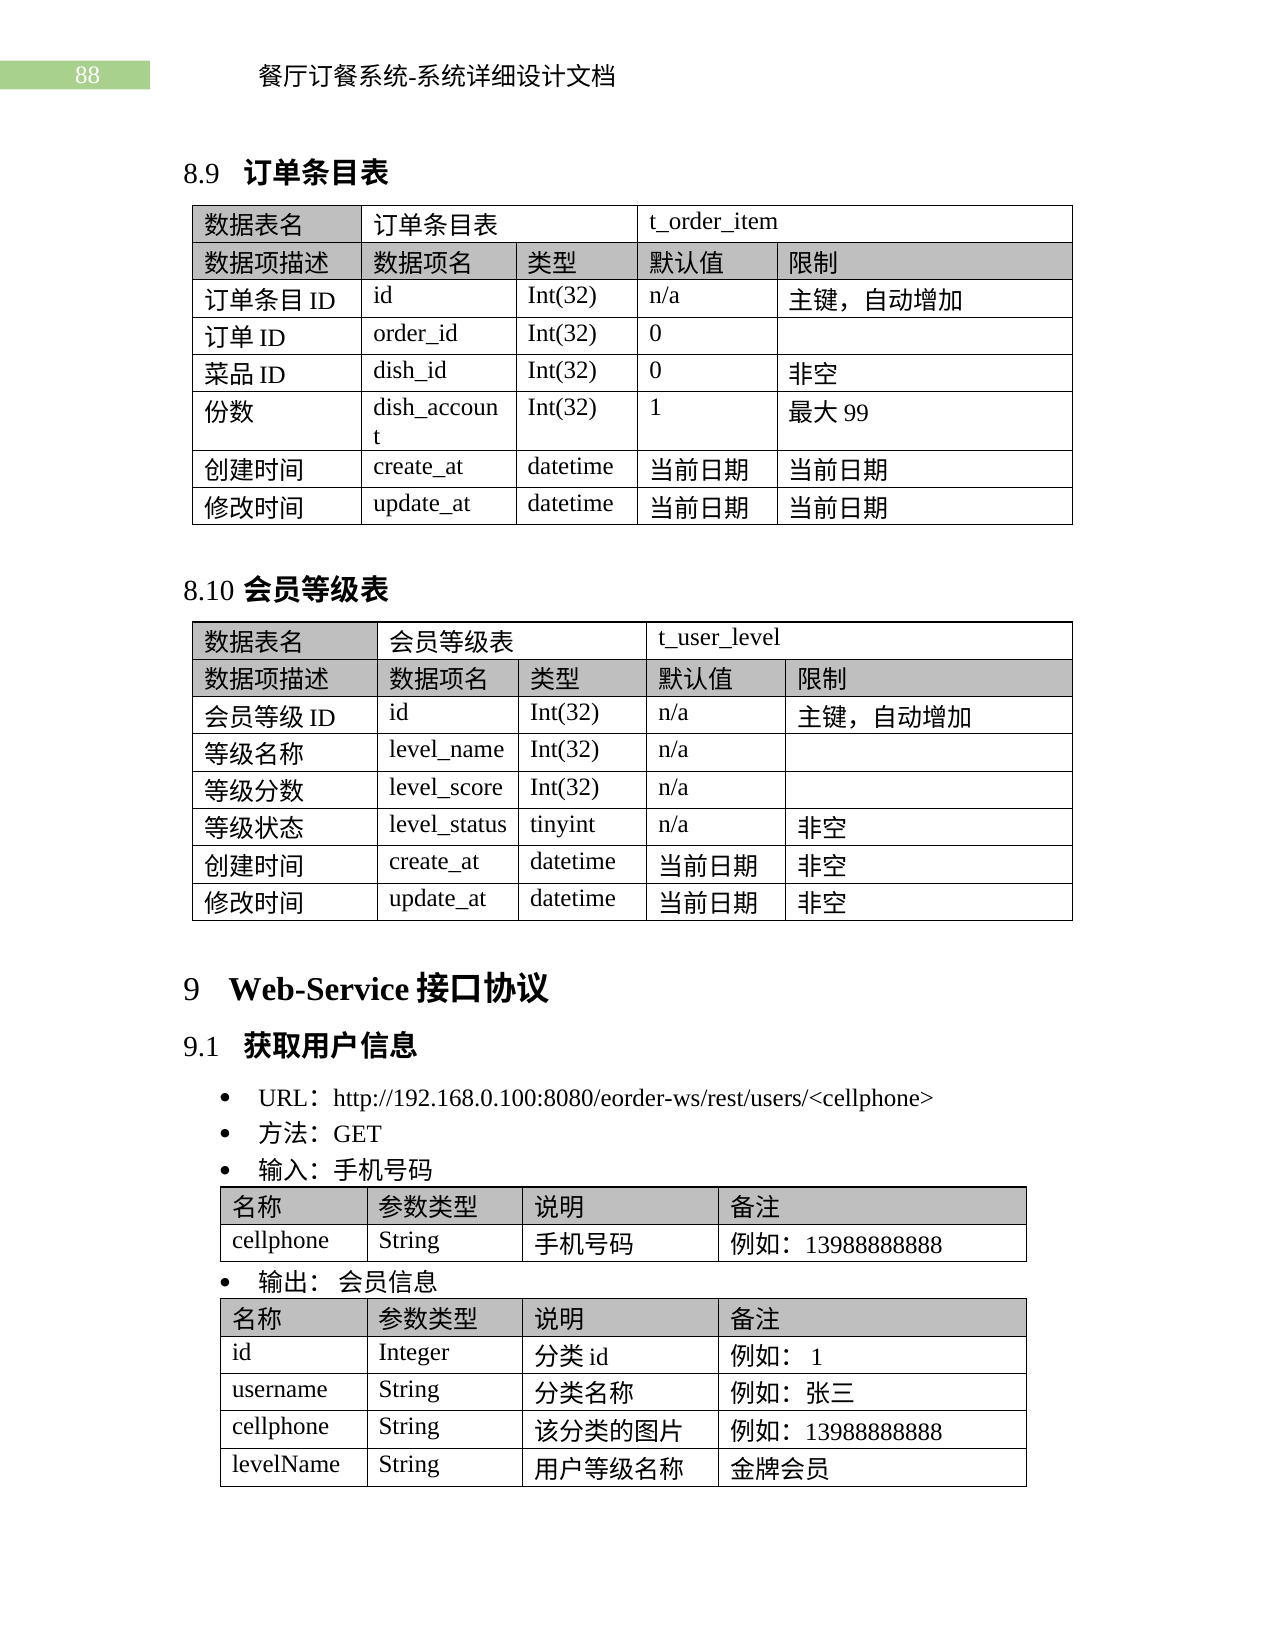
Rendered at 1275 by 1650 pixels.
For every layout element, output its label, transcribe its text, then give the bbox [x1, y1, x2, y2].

table_cell String [368, 1374, 522, 1410]
table_header 名称 [221, 1188, 367, 1224]
table_cell order_id [362, 318, 516, 354]
table_cell create_at [362, 451, 516, 487]
table_cell 0 [638, 318, 777, 354]
table_cell 等级分数 [193, 772, 377, 808]
table_cell 会员等级ID [193, 697, 377, 733]
table_cell 例如：13988888888 [719, 1411, 1026, 1448]
table_cell n/a [638, 280, 777, 317]
table_cell n/a [647, 734, 785, 771]
table_cell 例如： 1 [719, 1337, 1026, 1373]
table_header 备注 [719, 1188, 1026, 1224]
table_cell String [368, 1411, 522, 1448]
table_header 数据表名 [193, 206, 361, 242]
table_header 参数类型 [368, 1299, 522, 1336]
table_cell 限制 [778, 243, 1072, 279]
table_cell 分类名称 [523, 1374, 718, 1410]
table_cell 订单条目ID [193, 280, 361, 317]
table_cell 默认值 [647, 660, 785, 696]
subtitle 订单条目表 [183, 150, 1088, 192]
table_cell 修改时间 [193, 488, 361, 524]
table_cell id [378, 697, 518, 733]
table_cell create_at [378, 846, 518, 882]
table_cell 当前日期 [638, 488, 777, 524]
table_cell Integer [368, 1337, 522, 1373]
table_cell dish_id [362, 355, 516, 391]
table_cell 数据项描述 [193, 243, 361, 279]
table_cell 菜品ID [193, 355, 361, 391]
table_cell update_at [378, 884, 518, 920]
table_cell 当前日期 [638, 451, 777, 487]
table_cell 类型 [517, 243, 637, 279]
table_cell 主键，自动增加 [778, 280, 1072, 317]
table_cell cellphone [221, 1411, 367, 1448]
table_cell n/a [647, 809, 785, 845]
table_cell 修改时间 [193, 884, 377, 920]
table_cell levelName [221, 1449, 367, 1486]
list 方法：GET [221, 1114, 1088, 1150]
table_cell Int(32) [519, 734, 646, 771]
table_cell [778, 318, 1072, 354]
table_cell datetime [519, 884, 646, 920]
table_cell username [221, 1374, 367, 1410]
table_cell 数据项名 [378, 660, 518, 696]
table_header 说明 [523, 1188, 718, 1224]
table_cell 例如：13988888888 [719, 1225, 1026, 1261]
table_cell 1 [638, 392, 777, 450]
list 输出： 会员信息 [221, 1262, 1088, 1298]
table_cell id [221, 1337, 367, 1373]
table_cell 等级状态 [193, 809, 377, 845]
table_cell 金牌会员 [719, 1449, 1026, 1486]
table_header t_user_level [647, 623, 1072, 659]
table_cell Int(32) [517, 318, 637, 354]
table_cell 0 [638, 355, 777, 391]
table_cell [786, 734, 1072, 771]
table_header 说明 [523, 1299, 718, 1336]
table_cell 例如：张三 [719, 1374, 1026, 1410]
list 输入：手机号码 [221, 1150, 1088, 1186]
table_cell 非空 [786, 884, 1072, 920]
table_cell n/a [647, 697, 785, 733]
table_cell Int(32) [517, 355, 637, 391]
table_cell 数据项描述 [193, 660, 377, 696]
table_cell n/a [647, 772, 785, 808]
subtitle 获取用户信息 [183, 1023, 1088, 1065]
table_cell 限制 [786, 660, 1072, 696]
table_cell tinyint [519, 809, 646, 845]
table_header 参数类型 [368, 1188, 522, 1224]
table_cell [786, 772, 1072, 808]
table_cell 创建时间 [193, 451, 361, 487]
table_cell dish_account [362, 392, 516, 450]
table_cell 主键，自动增加 [786, 697, 1072, 733]
subtitle 会员等级表 [183, 567, 1088, 609]
table_cell 创建时间 [193, 846, 377, 882]
table_header 订单条目表 [362, 206, 637, 242]
table_header 名称 [221, 1299, 367, 1336]
table_cell Int(32) [517, 392, 637, 450]
table_cell 份数 [193, 392, 361, 450]
list URL：http://192.168.0.100:8080/eorder-ws/rest/users/<cellphone> [221, 1078, 1088, 1114]
table_cell 订单ID [193, 318, 361, 354]
table_header 会员等级表 [378, 623, 646, 659]
table_cell 数据项名 [362, 243, 516, 279]
table_cell 用户等级名称 [523, 1449, 718, 1486]
table_cell 分类id [523, 1337, 718, 1373]
table_cell Int(32) [519, 772, 646, 808]
table_cell 手机号码 [523, 1225, 718, 1261]
table_cell datetime [519, 846, 646, 882]
table_cell datetime [517, 451, 637, 487]
table_cell level_score [378, 772, 518, 808]
table_cell 非空 [786, 846, 1072, 882]
table_cell 非空 [778, 355, 1072, 391]
table_header t_order_item [638, 206, 1072, 242]
table_cell 当前日期 [778, 451, 1072, 487]
table_cell 当前日期 [778, 488, 1072, 524]
table_cell 类型 [519, 660, 646, 696]
table_header 备注 [719, 1299, 1026, 1336]
table_cell cellphone [221, 1225, 367, 1261]
table_cell Int(32) [517, 280, 637, 317]
table_cell 当前日期 [647, 846, 785, 882]
table_cell 当前日期 [647, 884, 785, 920]
table_cell String [368, 1225, 522, 1261]
table_cell level_status [378, 809, 518, 845]
table_cell 该分类的图片 [523, 1411, 718, 1448]
table_cell level_name [378, 734, 518, 771]
table_cell 最大99 [778, 392, 1072, 450]
table_header 数据表名 [193, 623, 377, 659]
table_cell 非空 [786, 809, 1072, 845]
table_cell 等级名称 [193, 734, 377, 771]
subtitle Web-Service接口协议 [183, 962, 1088, 1010]
table_cell Int(32) [519, 697, 646, 733]
table_cell String [368, 1449, 522, 1486]
table_cell update_at [362, 488, 516, 524]
table_cell 默认值 [638, 243, 777, 279]
table_cell datetime [517, 488, 637, 524]
table_cell id [362, 280, 516, 317]
